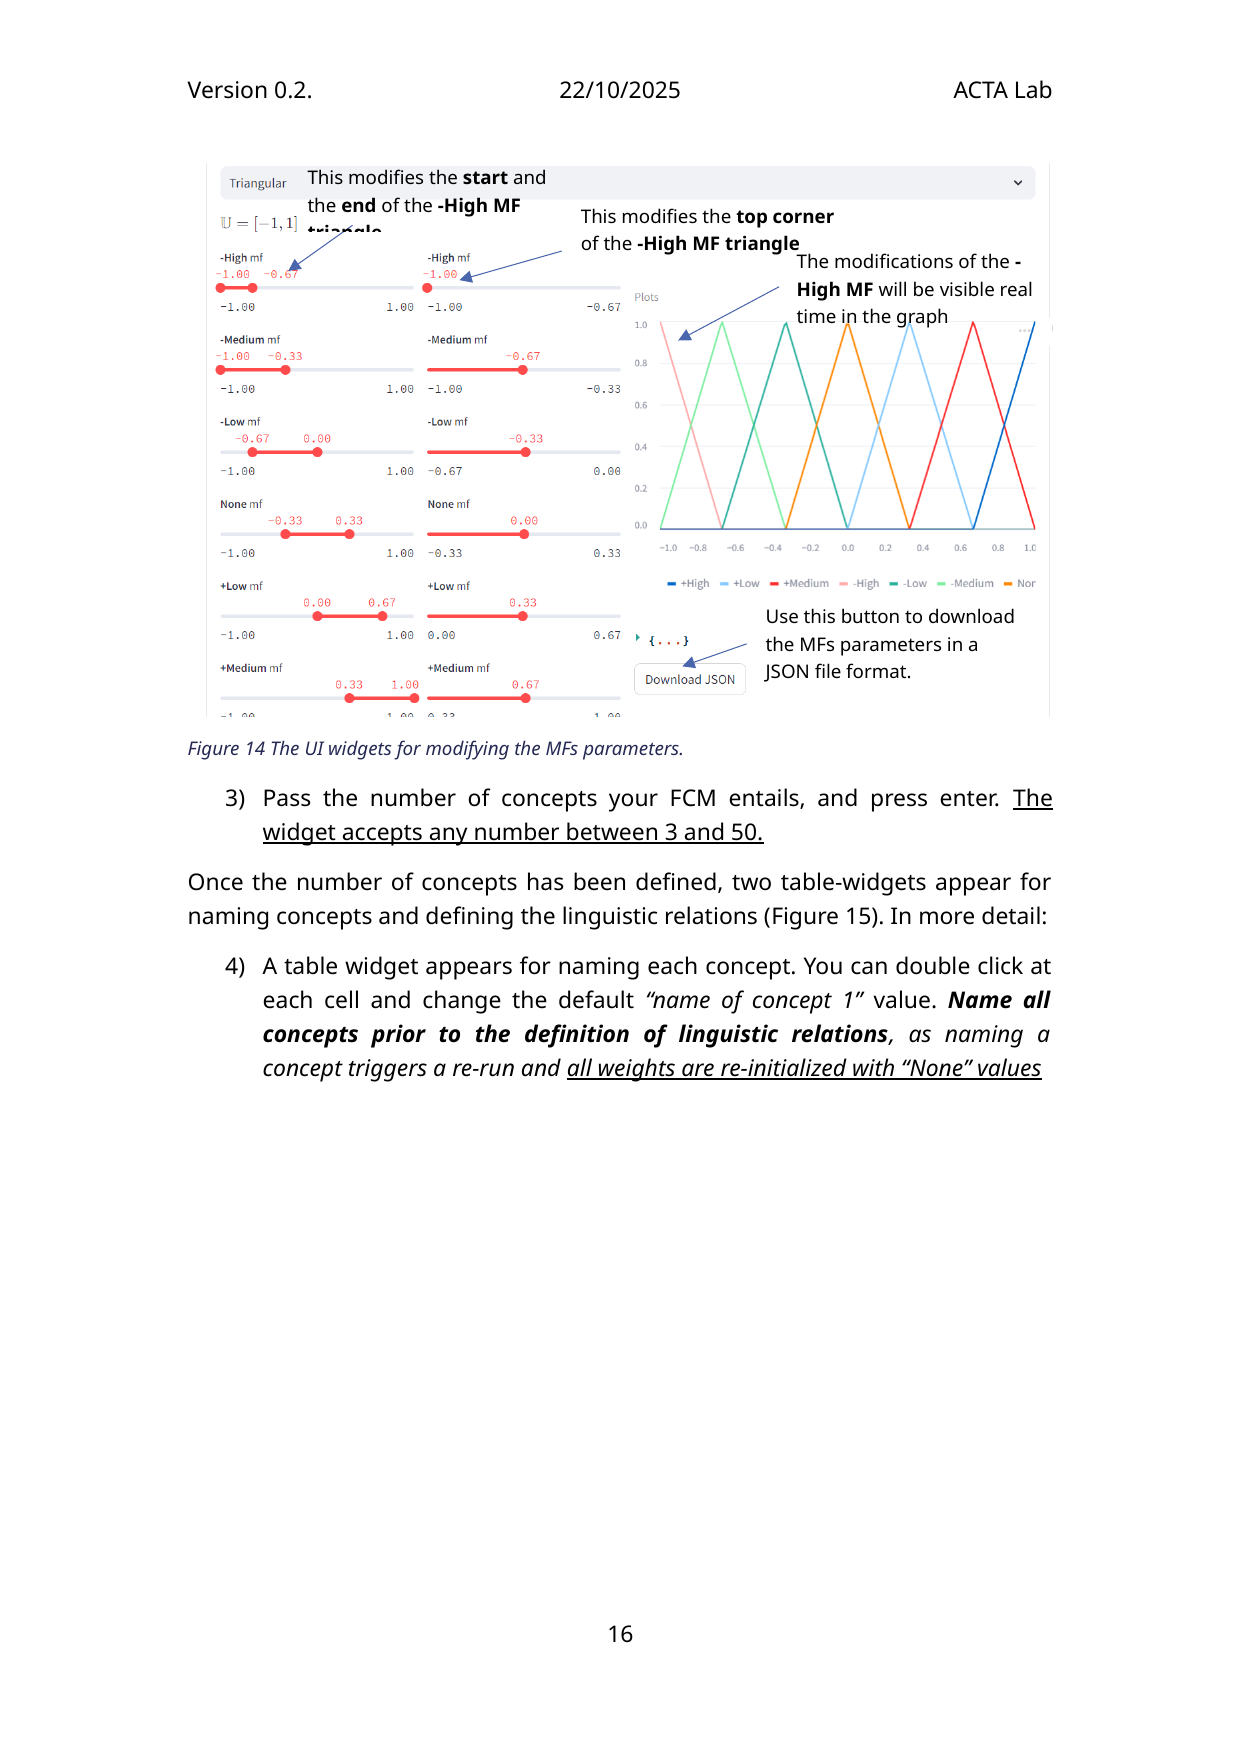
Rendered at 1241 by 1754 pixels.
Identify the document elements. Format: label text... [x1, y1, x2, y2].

text Once the number of concepts has been defined, two table-widgets appear for naming concepts and defining the linguistic relations (Figure 15). In more detail: [187, 866, 1053, 931]
list A table widget appears for naming each concept. You can double click at each cell and change the default “name of concept 1” value. Name all concepts prior to the definition of linguistic relations, as naming a concept triggers a re-run and all weights are re-initialized with “None” values [225, 950, 1053, 1083]
text Figure 14 The UI widgets for modifying the MFs parameters. [187, 736, 1053, 761]
list Pass the number of concepts your FCM entails, and press enter. The widget accepts any number between 3 and 50. [225, 782, 1053, 847]
picture [187, 150, 1053, 717]
